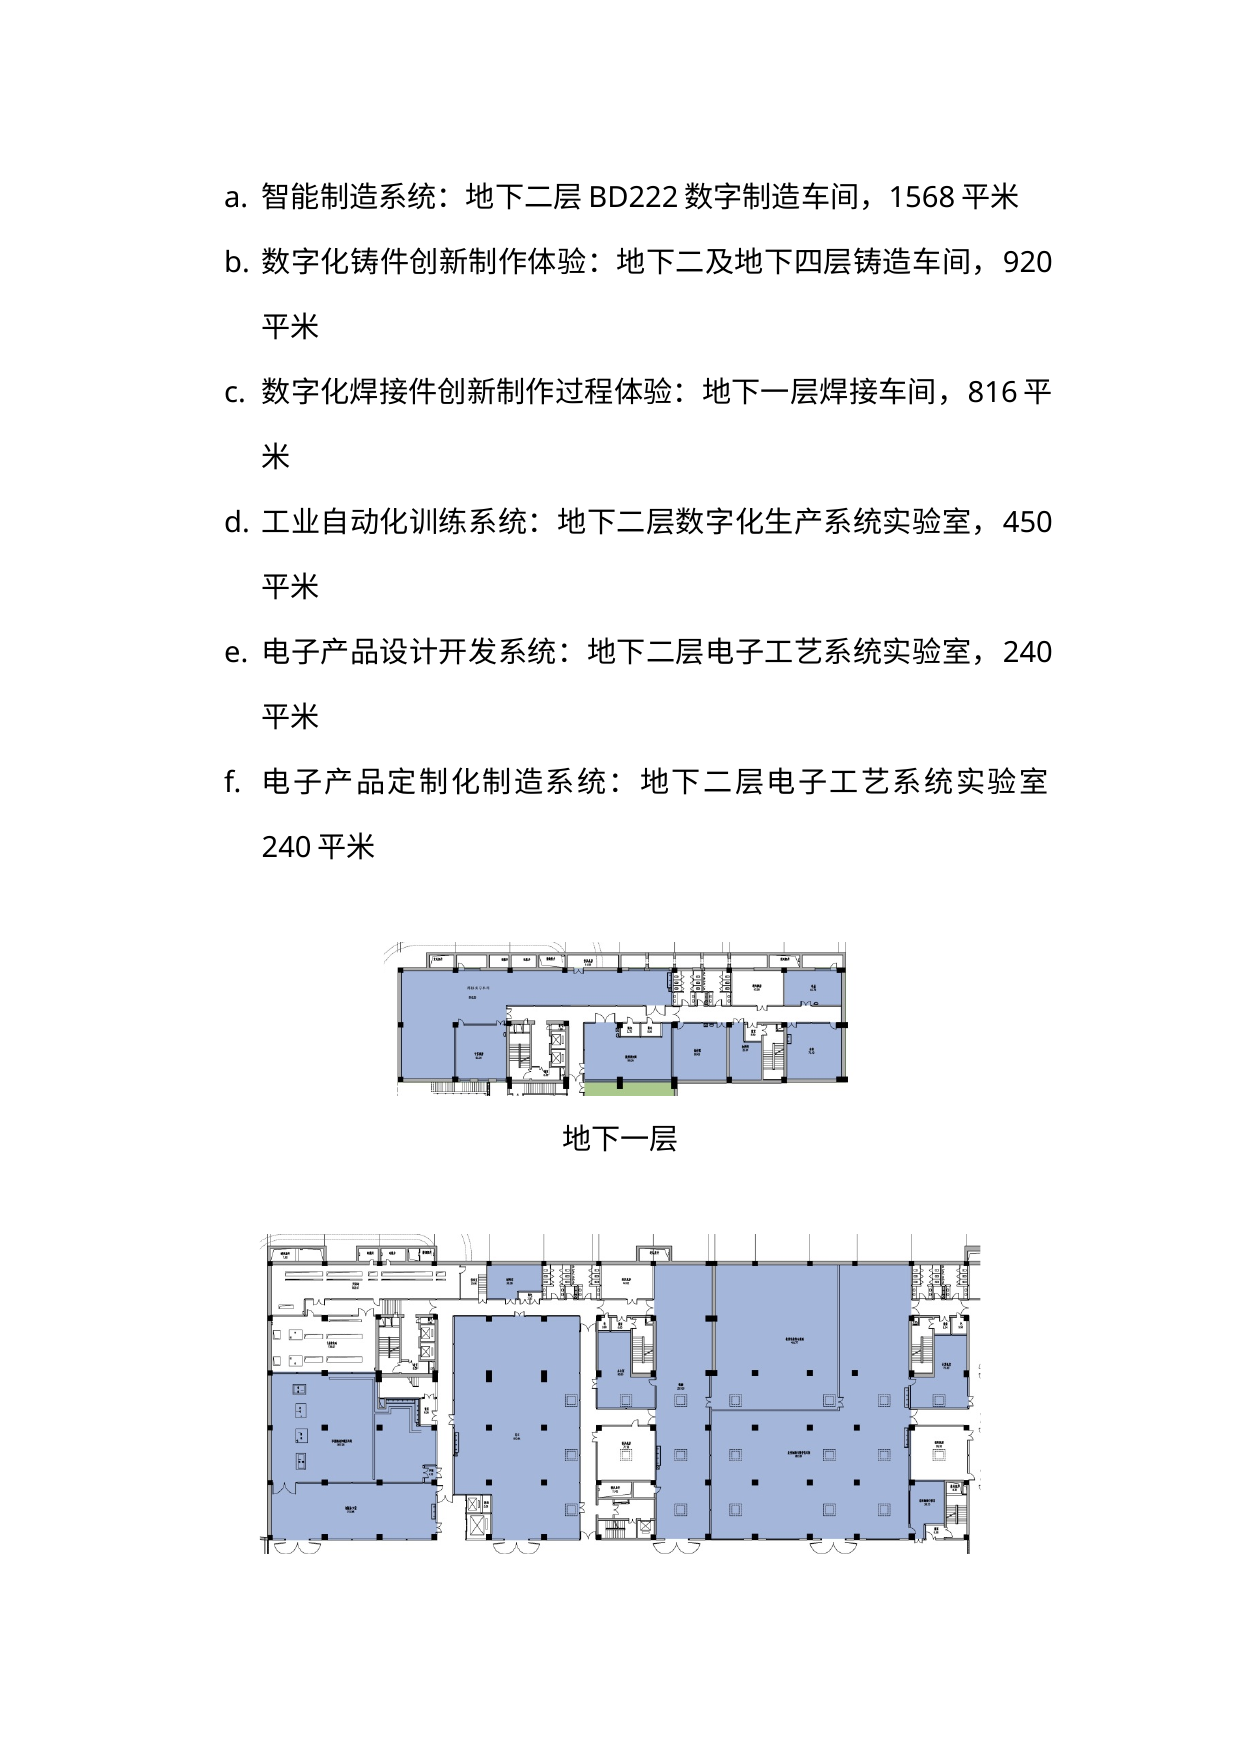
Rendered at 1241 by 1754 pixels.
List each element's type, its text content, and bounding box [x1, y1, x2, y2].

picture [259, 1234, 981, 1554]
list 电子产品设计开发系统：地下二层电子工艺系统实验室，240平米 [224, 617, 1053, 747]
picture [383, 942, 857, 1096]
text 地下一层 [187, 1104, 1053, 1169]
list 电子产品定制化制造系统：地下二层电子工艺系统实验室，240平米 [224, 747, 1053, 877]
list 数字化焊接件创新制作过程体验：地下一层焊接车间，816平米 [224, 357, 1053, 487]
list 数字化铸件创新制作体验：地下二及地下四层铸造车间，920平米 [224, 227, 1053, 357]
list 工业自动化训练系统：地下二层数字化生产系统实验室，450平米 [224, 487, 1053, 617]
list 智能制造系统：地下二层BD222数字制造车间，1568平米 [224, 162, 1053, 227]
